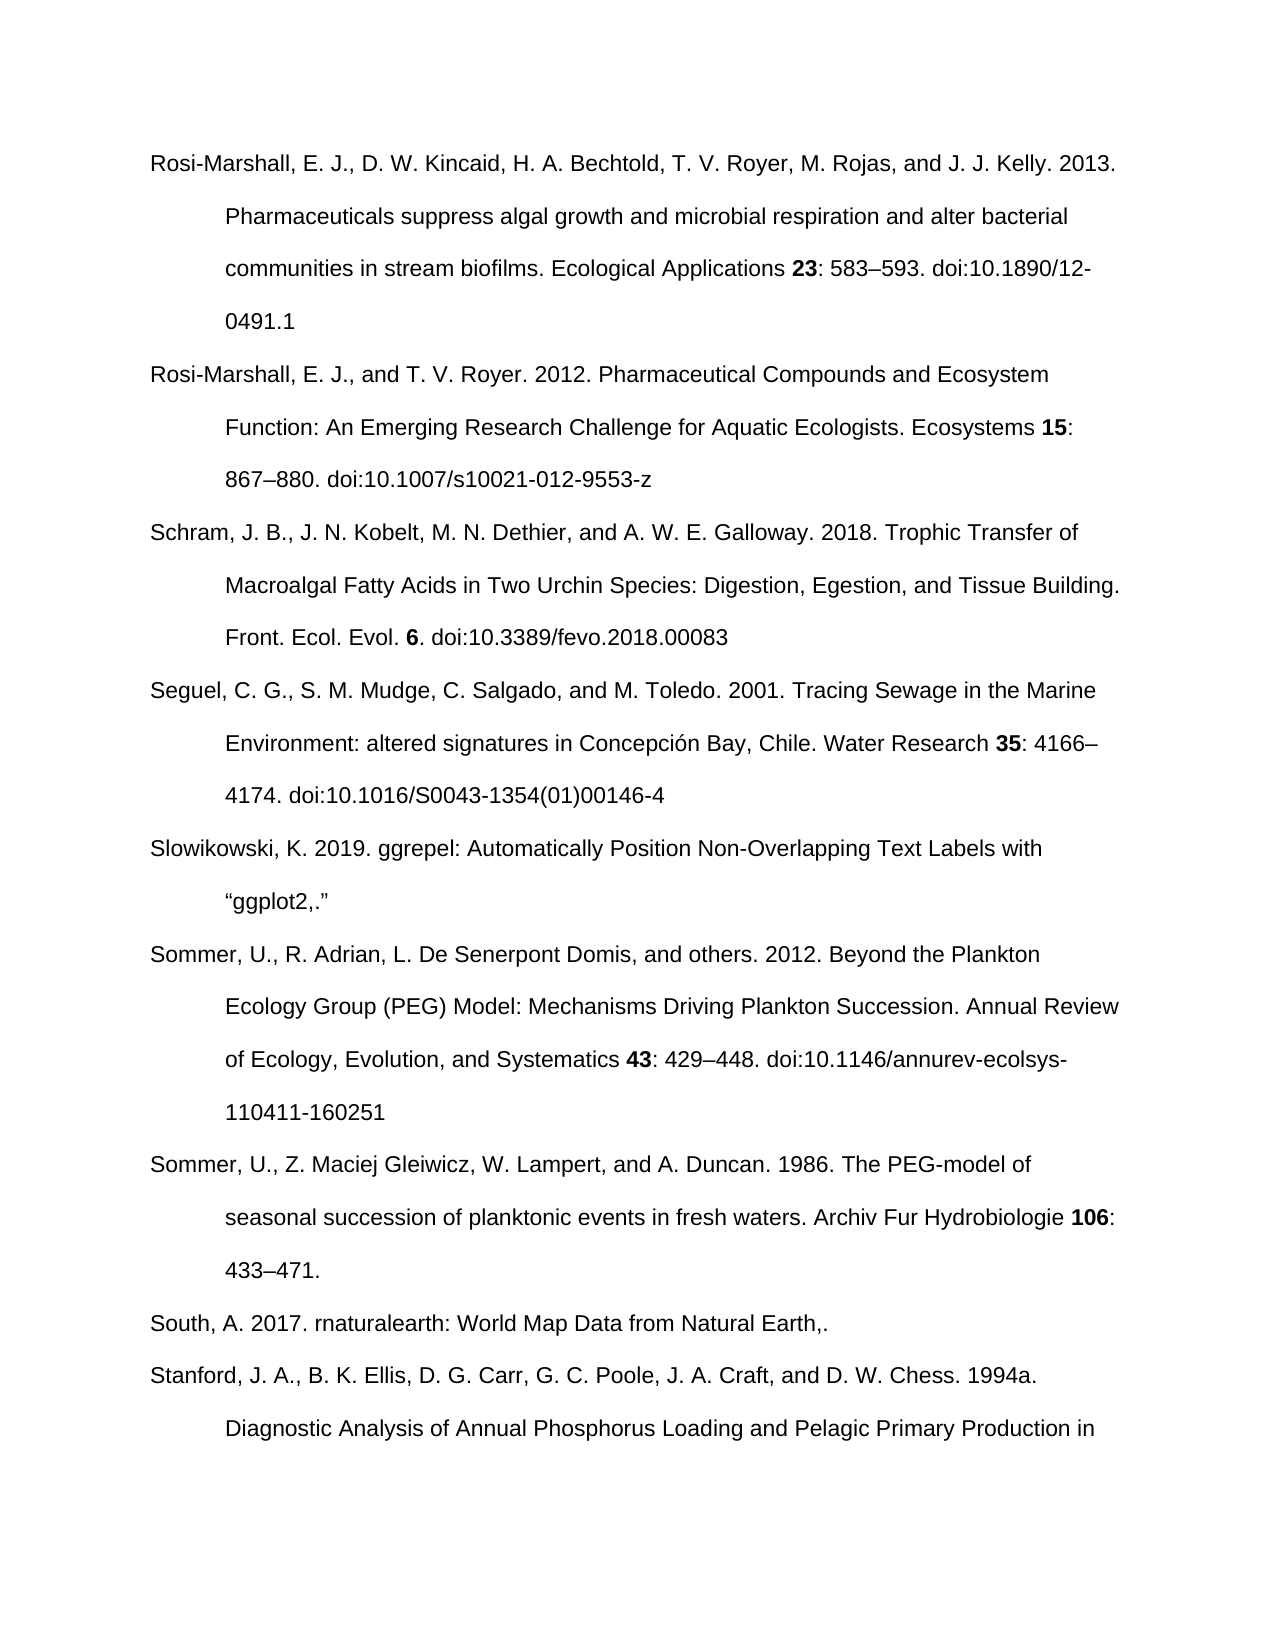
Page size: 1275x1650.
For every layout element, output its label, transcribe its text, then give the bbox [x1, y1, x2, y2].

text Sommer, U., R. Adrian, L. De Senerpont Domis, and others. 2012. Beyond the Plankton Ecology Group (PEG) Model: Mechanisms Driving Plankton Succession. Annual Review of Ecology, Evolution, and Systematics 43: 429–448. doi:10.1146/annurev-ecolsys-110411-160251 [150, 941, 1125, 1125]
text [150, 1362, 1125, 1441]
text Slowikowski, K. 2019. ggrepel: Automatically Position Non-Overlapping Text Labels with “ggplot2,.” [150, 835, 1125, 914]
text Schram, J. B., J. N. Kobelt, M. N. Dethier, and A. W. E. Galloway. 2018. Trophic Transfer of Macroalgal Fatty Acids in Two Urchin Species: Digestion, Egestion, and Tissue Building. Front. Ecol. Evol. 6. doi:10.3389/fevo.2018.00083 [150, 519, 1125, 651]
text South, A. 2017. rnaturalearth: World Map Data from Natural Earth,. [150, 1309, 1125, 1336]
text Seguel, C. G., S. M. Mudge, C. Salgado, and M. Toledo. 2001. Tracing Sewage in the Marine Environment: altered signatures in Concepción Bay, Chile. Water Research 35: 4166–4174. doi:10.1016/S0043-1354(01)00146-4 [150, 677, 1125, 809]
text Rosi-Marshall, E. J., D. W. Kincaid, H. A. Bechtold, T. V. Royer, M. Rojas, and J. J. Kelly. 2013. Pharmaceuticals suppress algal growth and microbial respiration and alter bacterial communities in stream biofilms. Ecological Applications 23: 583–593. doi:10.1890/12-0491.1 [150, 150, 1125, 334]
text Rosi-Marshall, E. J., and T. V. Royer. 2012. Pharmaceutical Compounds and Ecosystem Function: An Emerging Research Challenge for Aquatic Ecologists. Ecosystems 15: 867–880. doi:10.1007/s10021-012-9553-z [150, 361, 1125, 493]
text Sommer, U., Z. Maciej Gleiwicz, W. Lampert, and A. Duncan. 1986. The PEG-model of seasonal succession of planktonic events in fresh waters. Archiv Fur Hydrobiologie 106: 433–471. [150, 1151, 1125, 1283]
